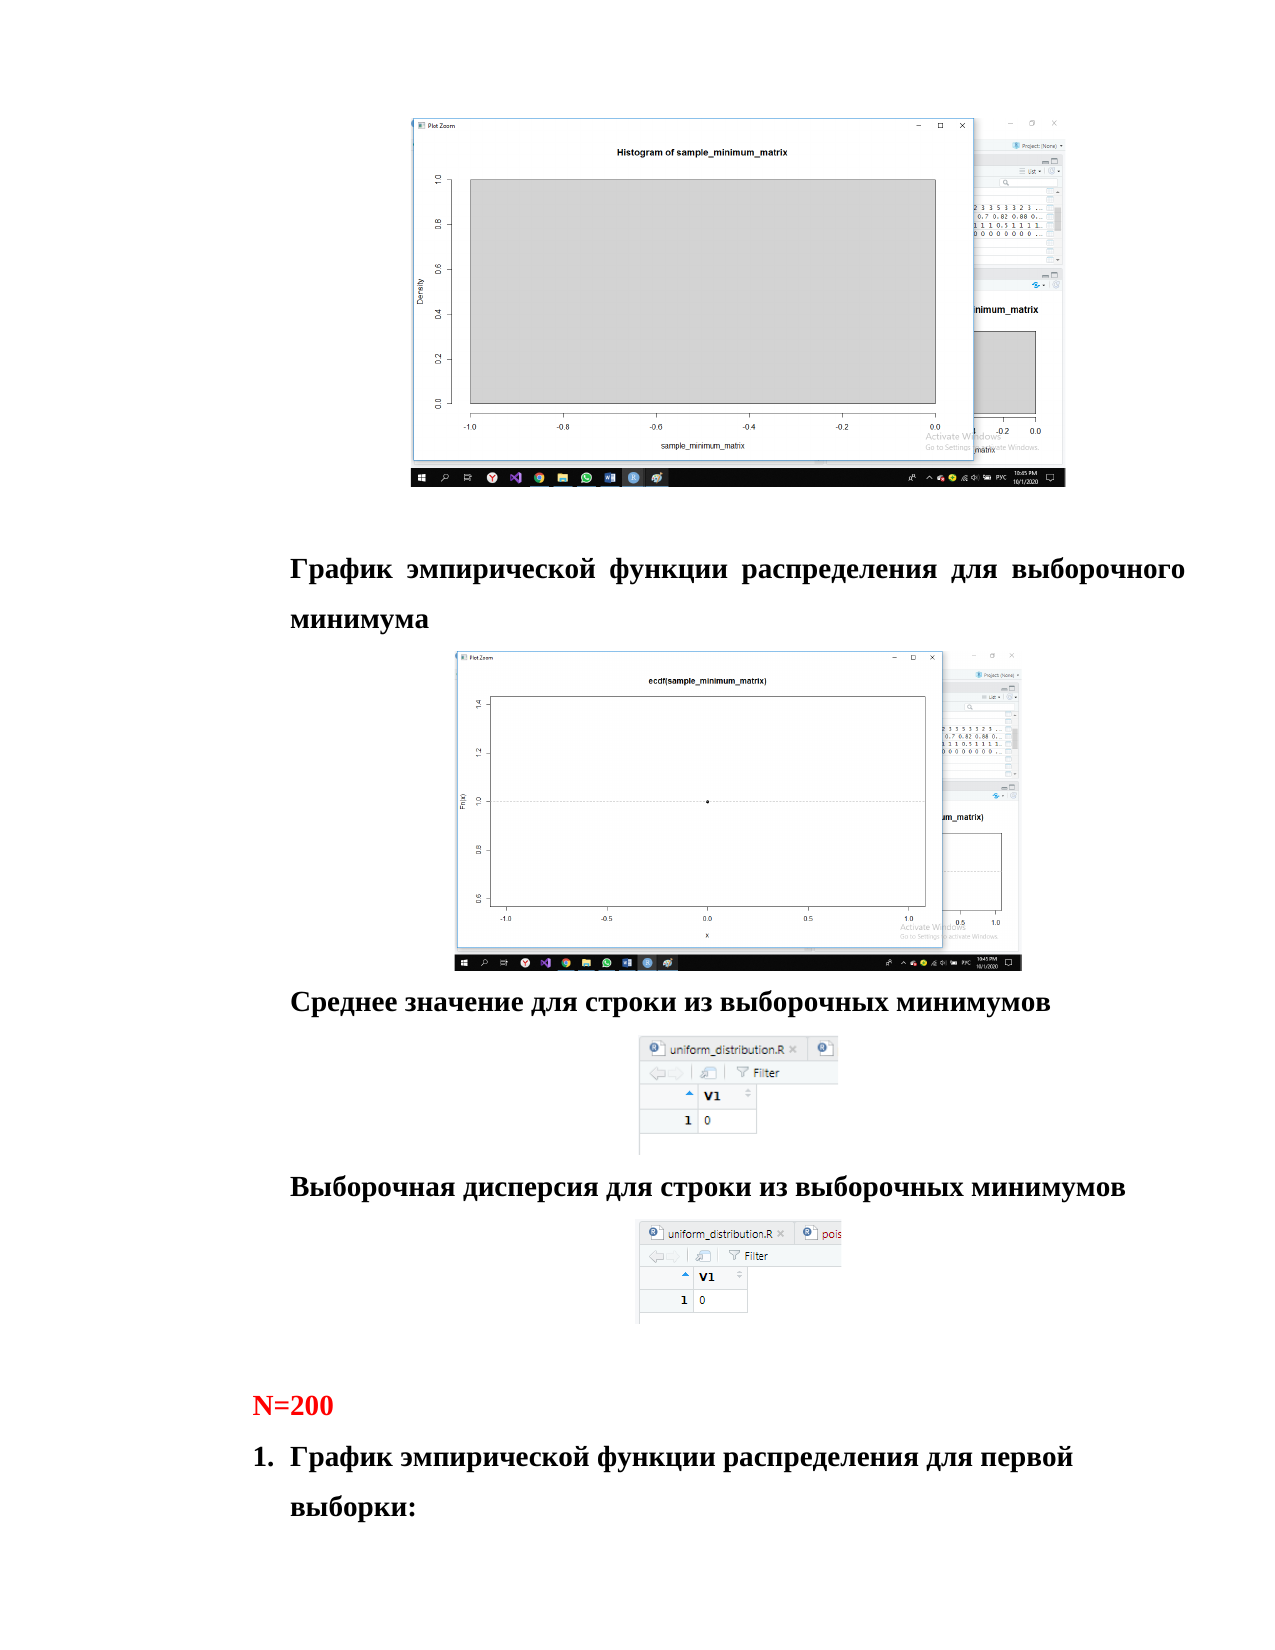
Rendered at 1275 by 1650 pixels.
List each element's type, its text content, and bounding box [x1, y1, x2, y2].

picture [635, 1219, 842, 1324]
picture [410, 118, 1066, 487]
picture [638, 1035, 839, 1155]
list Выборочная дисперсия для строки из выборочных минимумов [290, 1169, 1186, 1203]
text N=200 [177, 1388, 1186, 1422]
list Среднее значение для строки из выборочных минимумов [290, 984, 1186, 1018]
list График эмпирической функции распределения для первой выборки: [252, 1439, 1186, 1522]
picture [454, 651, 1022, 971]
list График эмпирической функции распределения для выборочного минимума [290, 551, 1186, 635]
